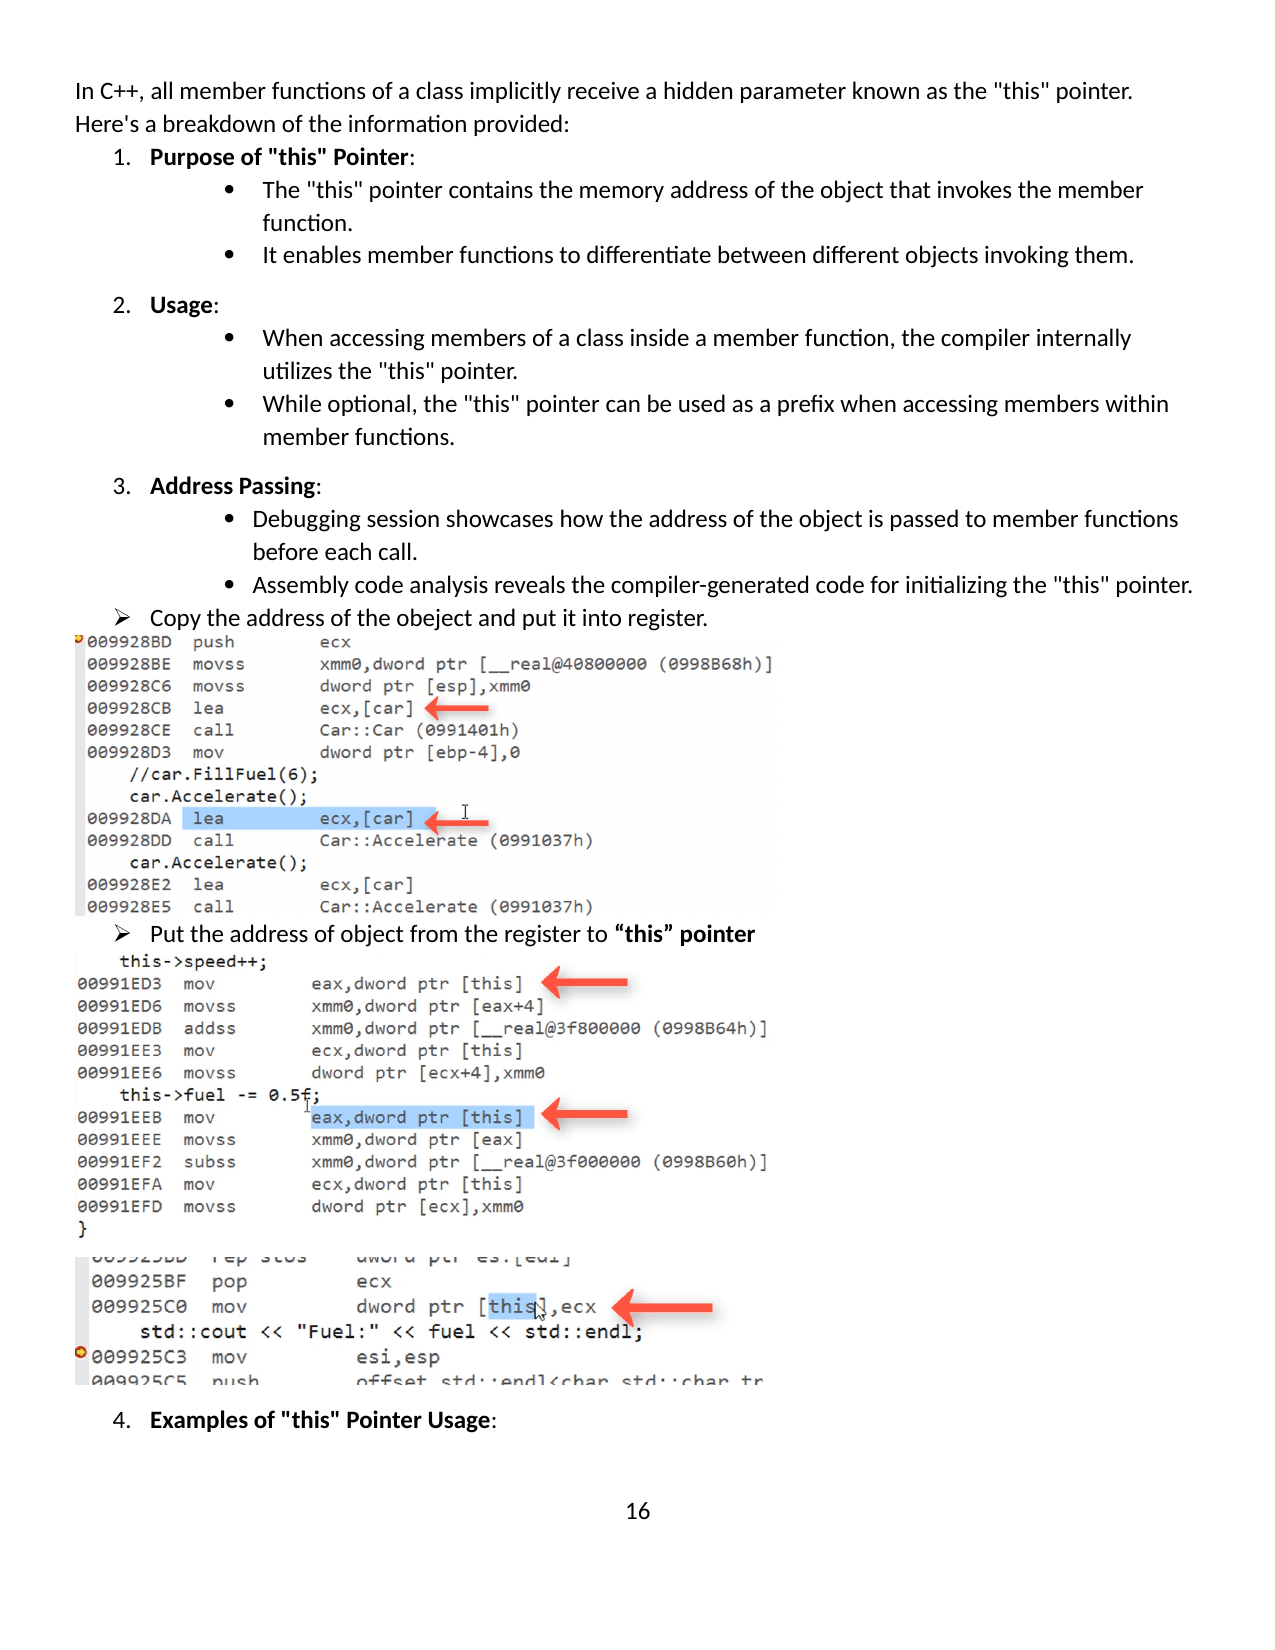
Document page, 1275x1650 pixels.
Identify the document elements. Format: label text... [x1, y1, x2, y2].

list While optional, the "this" pointer can be used as a prefix when accessing members within member functions. [225, 388, 1200, 451]
picture [75, 1257, 763, 1385]
list Examples of "this" Pointer Usage: [112, 1404, 1200, 1434]
list Put the address of object from the register to “this” pointer [112, 918, 1200, 949]
list Assembly code analysis reveals the compiler-generated code for initializing the "this" pointer. [225, 569, 1200, 600]
list When accessing members of a class inside a member function, the compiler internally utilizes the "this" pointer. [225, 322, 1200, 386]
picture [75, 635, 780, 916]
list It enables member functions to differentiate between different objects invoking them. [225, 239, 1200, 270]
list Copy the address of the obeject and put it into register. [112, 602, 1200, 633]
list Usage: [112, 289, 1200, 320]
picture [75, 951, 779, 1239]
list Address Passing: [112, 470, 1200, 501]
list Purpose of "this" Pointer: [112, 141, 1200, 171]
list The "this" pointer contains the memory address of the object that invokes the member function. [225, 174, 1200, 237]
text In C++, all member functions of a class implicitly receive a hidden parameter known as the "this" pointer. Here's a breakdown of the information provided: [75, 75, 1200, 138]
list Debugging session showcases how the address of the object is passed to member functions before each call. [225, 503, 1200, 567]
